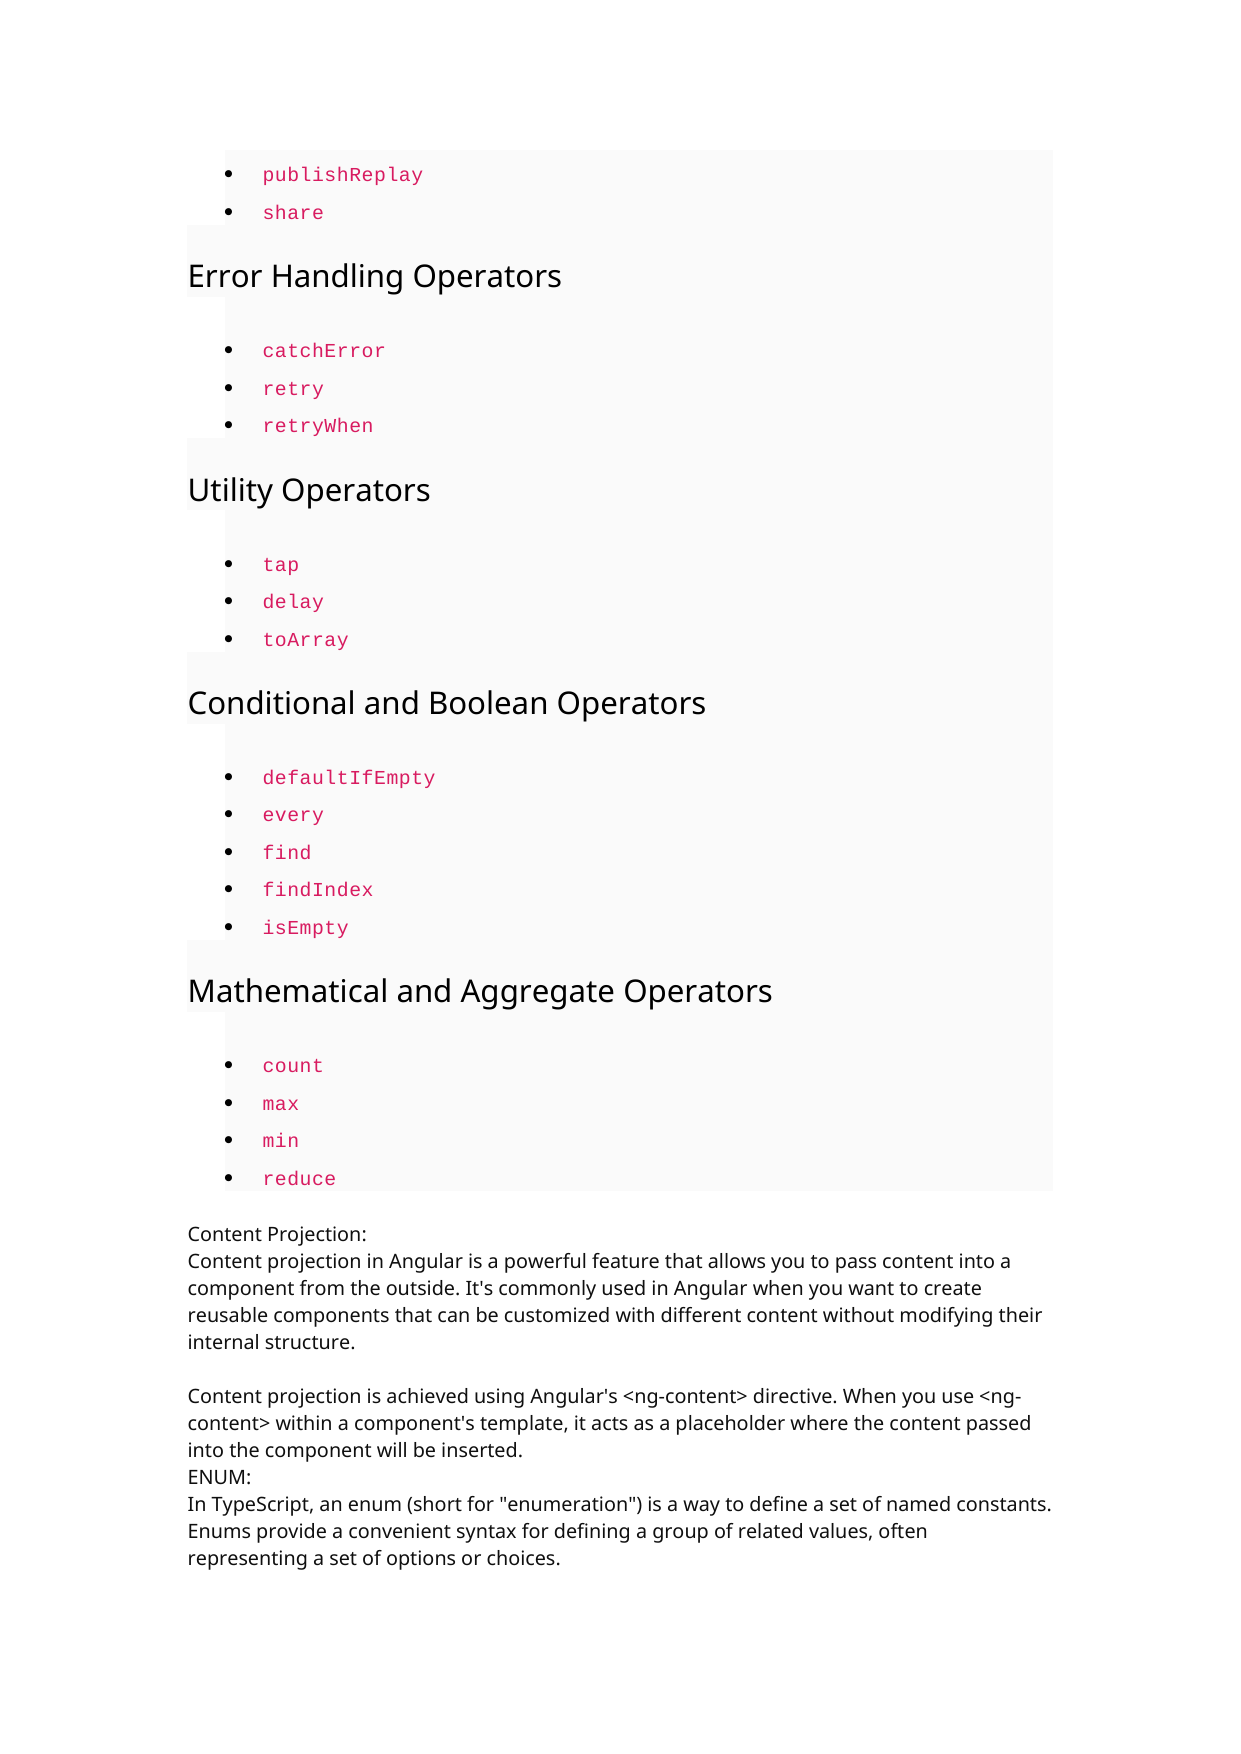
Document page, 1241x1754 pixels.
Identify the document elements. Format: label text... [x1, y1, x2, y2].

list count [225, 1041, 1053, 1079]
text ENUM: [187, 1463, 1053, 1490]
text Content Projection: [187, 1220, 1053, 1247]
list isEmpty [225, 903, 1053, 940]
subtitle Utility Operators [187, 468, 1053, 510]
list defaultIfEmpty [225, 753, 1053, 790]
subtitle Conditional and Boolean Operators [187, 681, 1053, 724]
list reduce [225, 1154, 1053, 1191]
list findIndex [225, 865, 1053, 903]
text In TypeScript, an enum (short for "enumeration") is a way to define a set of named constants. Enums provide a convenient syntax for defining a group of related values, often representing a set of options or choices. [187, 1490, 1053, 1571]
list toArray [225, 614, 1053, 652]
list max [225, 1079, 1053, 1116]
list every [225, 790, 1053, 828]
list retry [225, 363, 1053, 401]
list publishReplay [225, 150, 1053, 187]
list delay [225, 577, 1053, 614]
subtitle Error Handling Operators [187, 254, 1053, 297]
list share [225, 187, 1053, 225]
list min [225, 1116, 1053, 1154]
list find [225, 828, 1053, 865]
list retryWhen [225, 401, 1053, 438]
list tap [225, 539, 1053, 577]
list catchError [225, 326, 1053, 363]
text Content projection in Angular is a powerful feature that allows you to pass content into a component from the outside. It's commonly used in Angular when you want to create reusable components that can be customized with different content without modifying their internal structure. [187, 1247, 1053, 1355]
text Content projection is achieved using Angular's <ng-content> directive. When you use <ng-content> within a component's template, it acts as a placeholder where the content passed into the component will be inserted. [187, 1382, 1053, 1463]
subtitle Mathematical and Aggregate Operators [187, 969, 1053, 1012]
